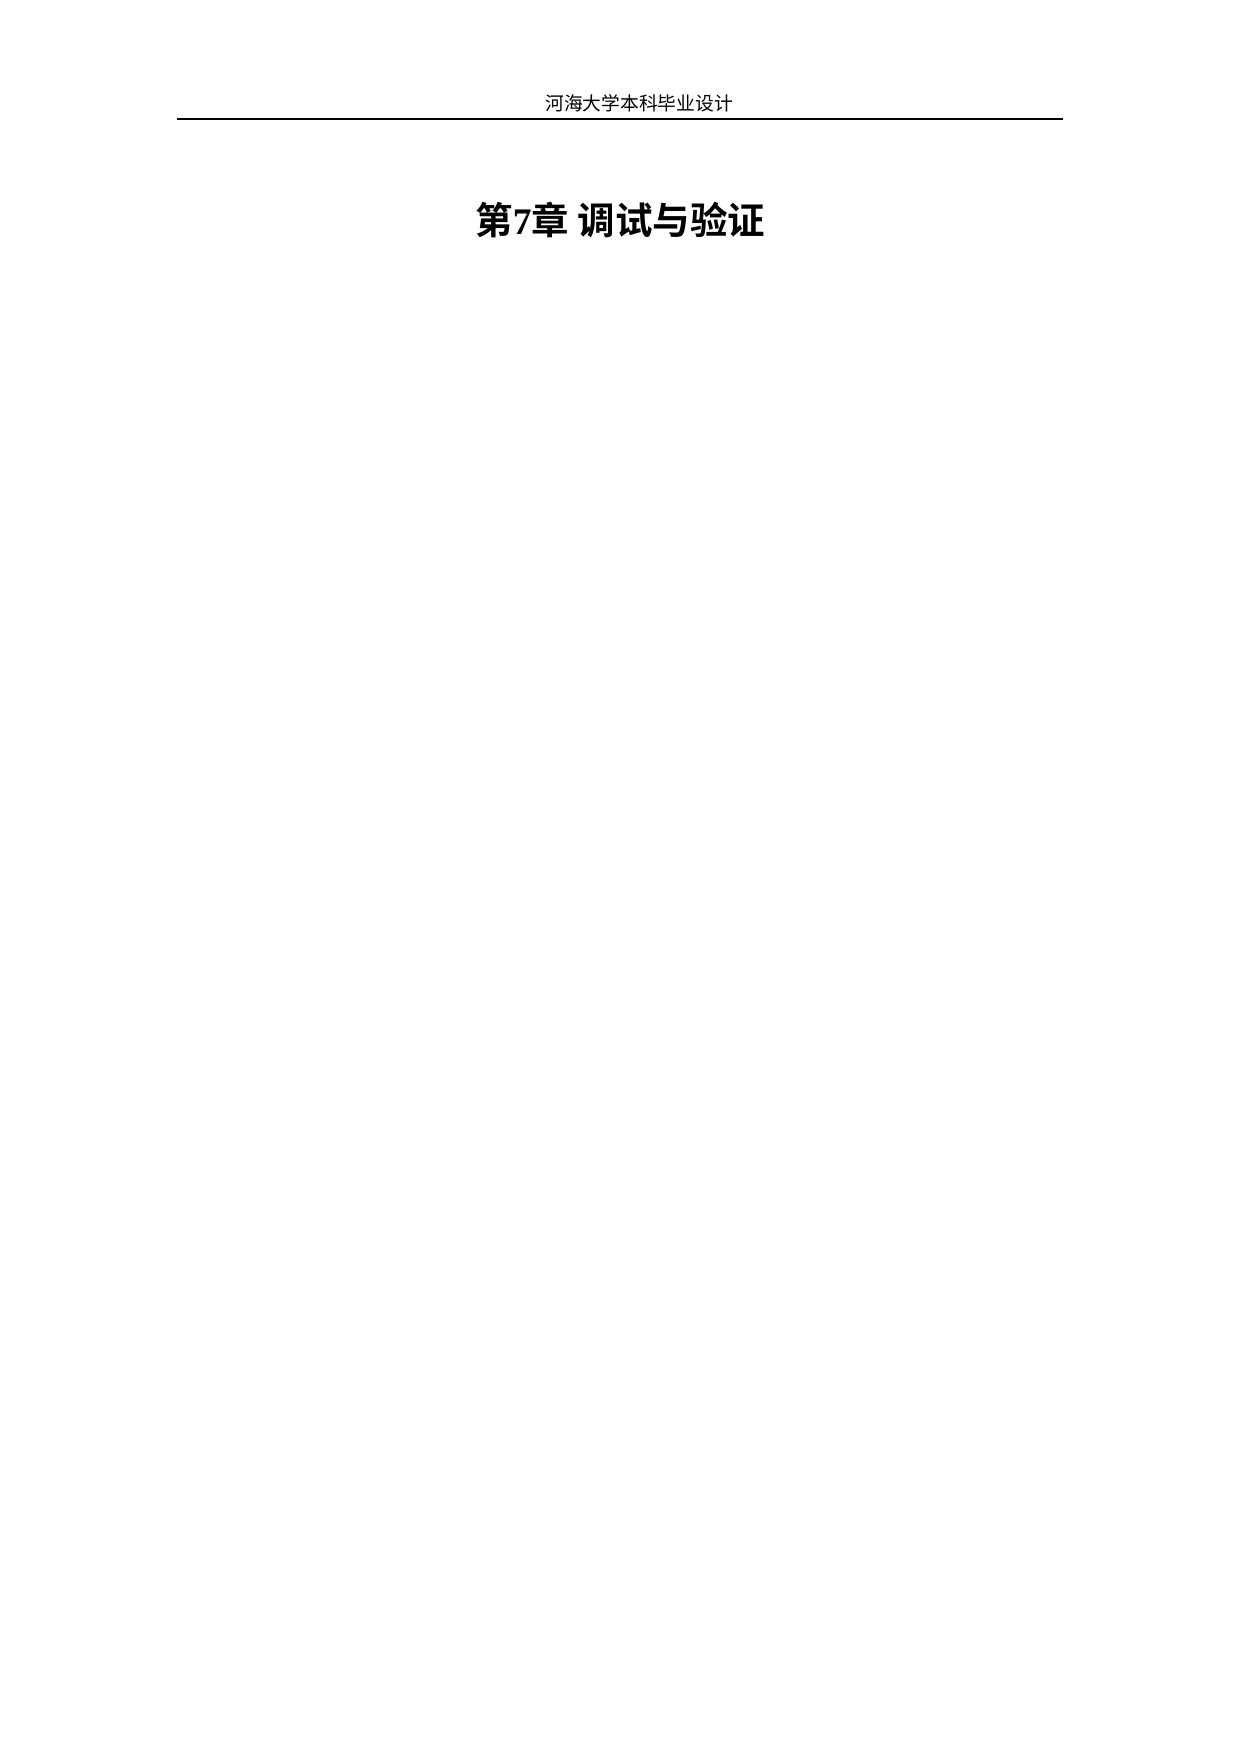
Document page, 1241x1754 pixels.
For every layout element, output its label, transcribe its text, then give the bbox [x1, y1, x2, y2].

subtitle 调试与验证 [177, 191, 1063, 245]
